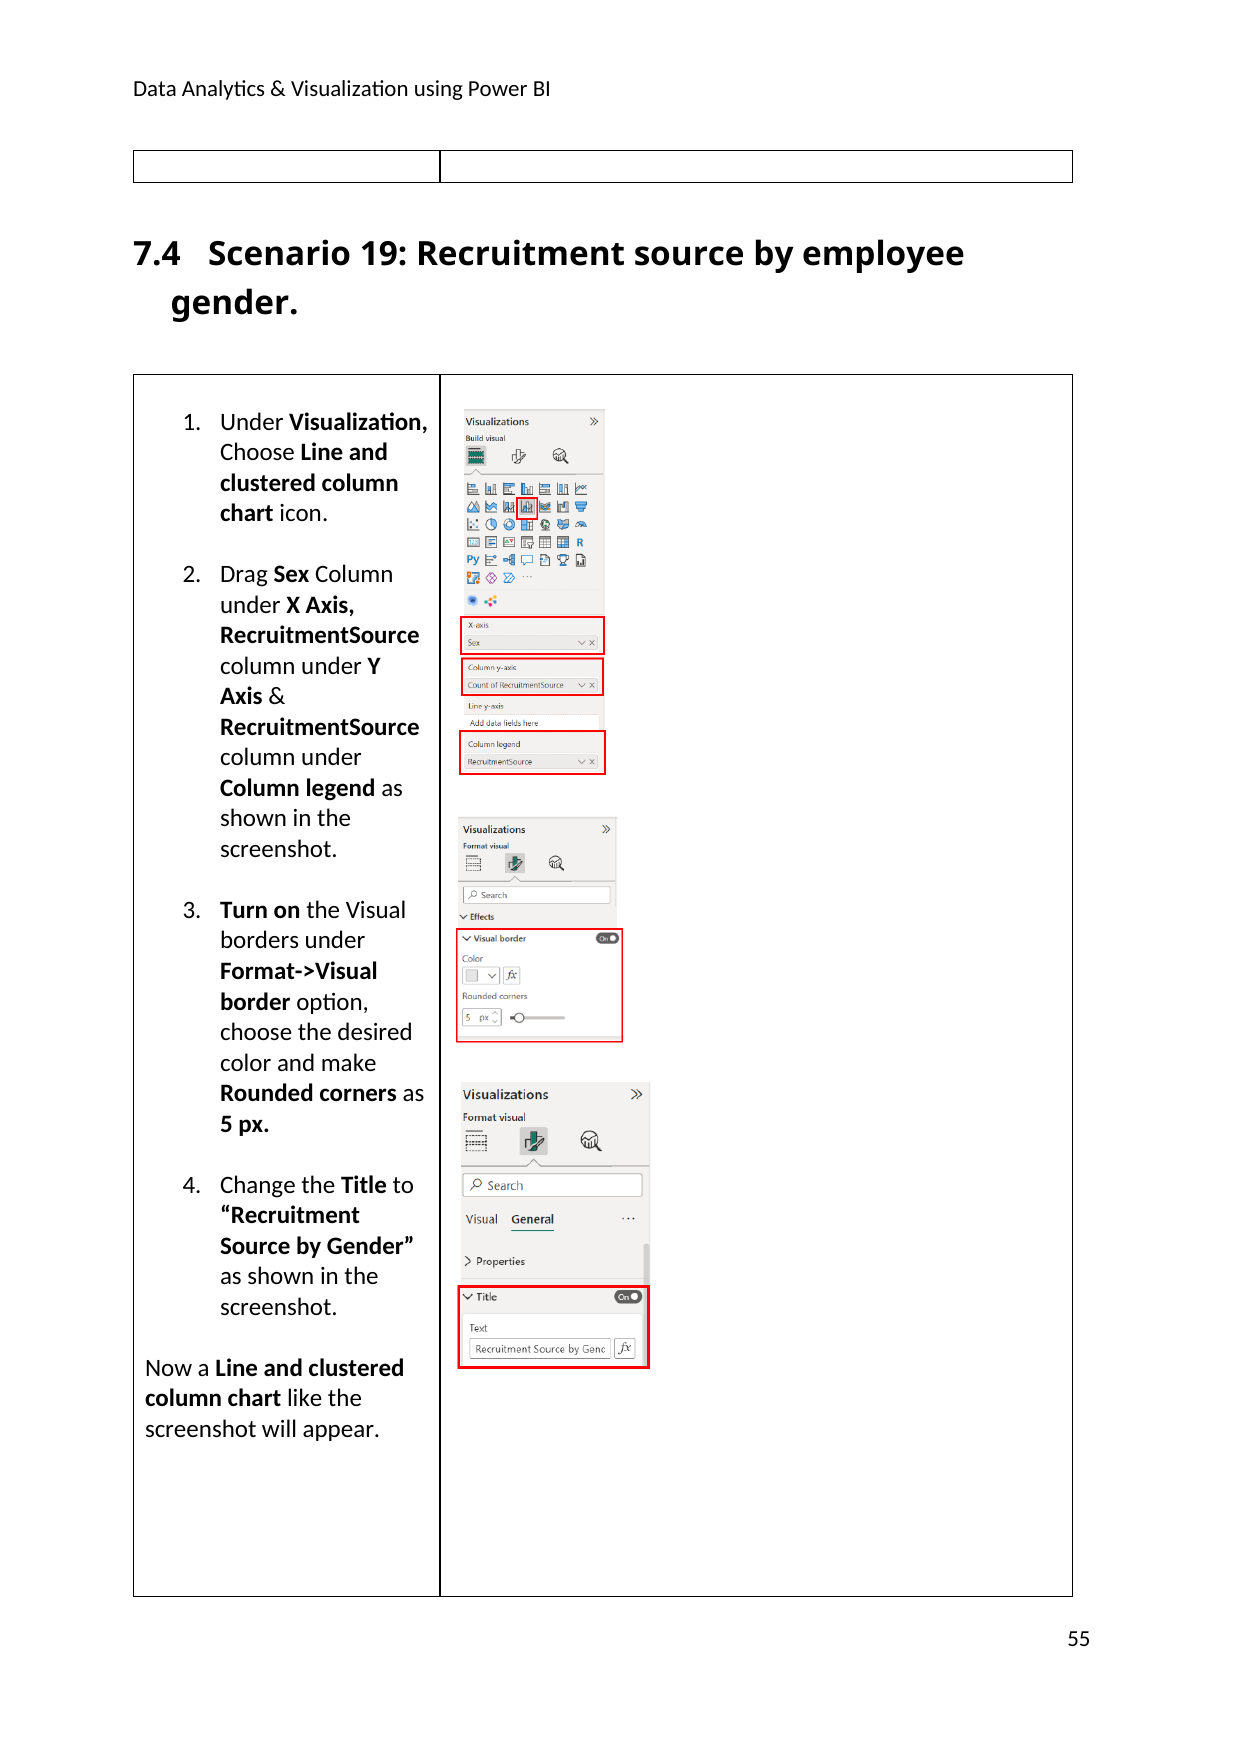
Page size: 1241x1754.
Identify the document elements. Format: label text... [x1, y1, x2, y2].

table_header Under Visualization, Choose Line and clustered column chart icon. Drag Sex Column under X Axis, RecruitmentSource column under Y Axis & RecruitmentSource column under Column legend as shown in the screenshot. Turn on the Visual borders under Format->Visual border option, choose the desired color and make Rounded corners as 5 px. Change the Title to “Recruitment Source by Gender” as shown in the screenshot. Now a Line and clustered column chart like the screenshot will appear. [134, 375, 439, 1596]
subtitle Scenario 19: Recruitment source by employee gender. [133, 229, 1090, 324]
picture [451, 1077, 657, 1377]
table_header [134, 151, 439, 182]
table_header [441, 375, 1072, 1596]
picture [451, 811, 628, 1048]
picture [456, 405, 609, 781]
table_header [441, 151, 1072, 182]
